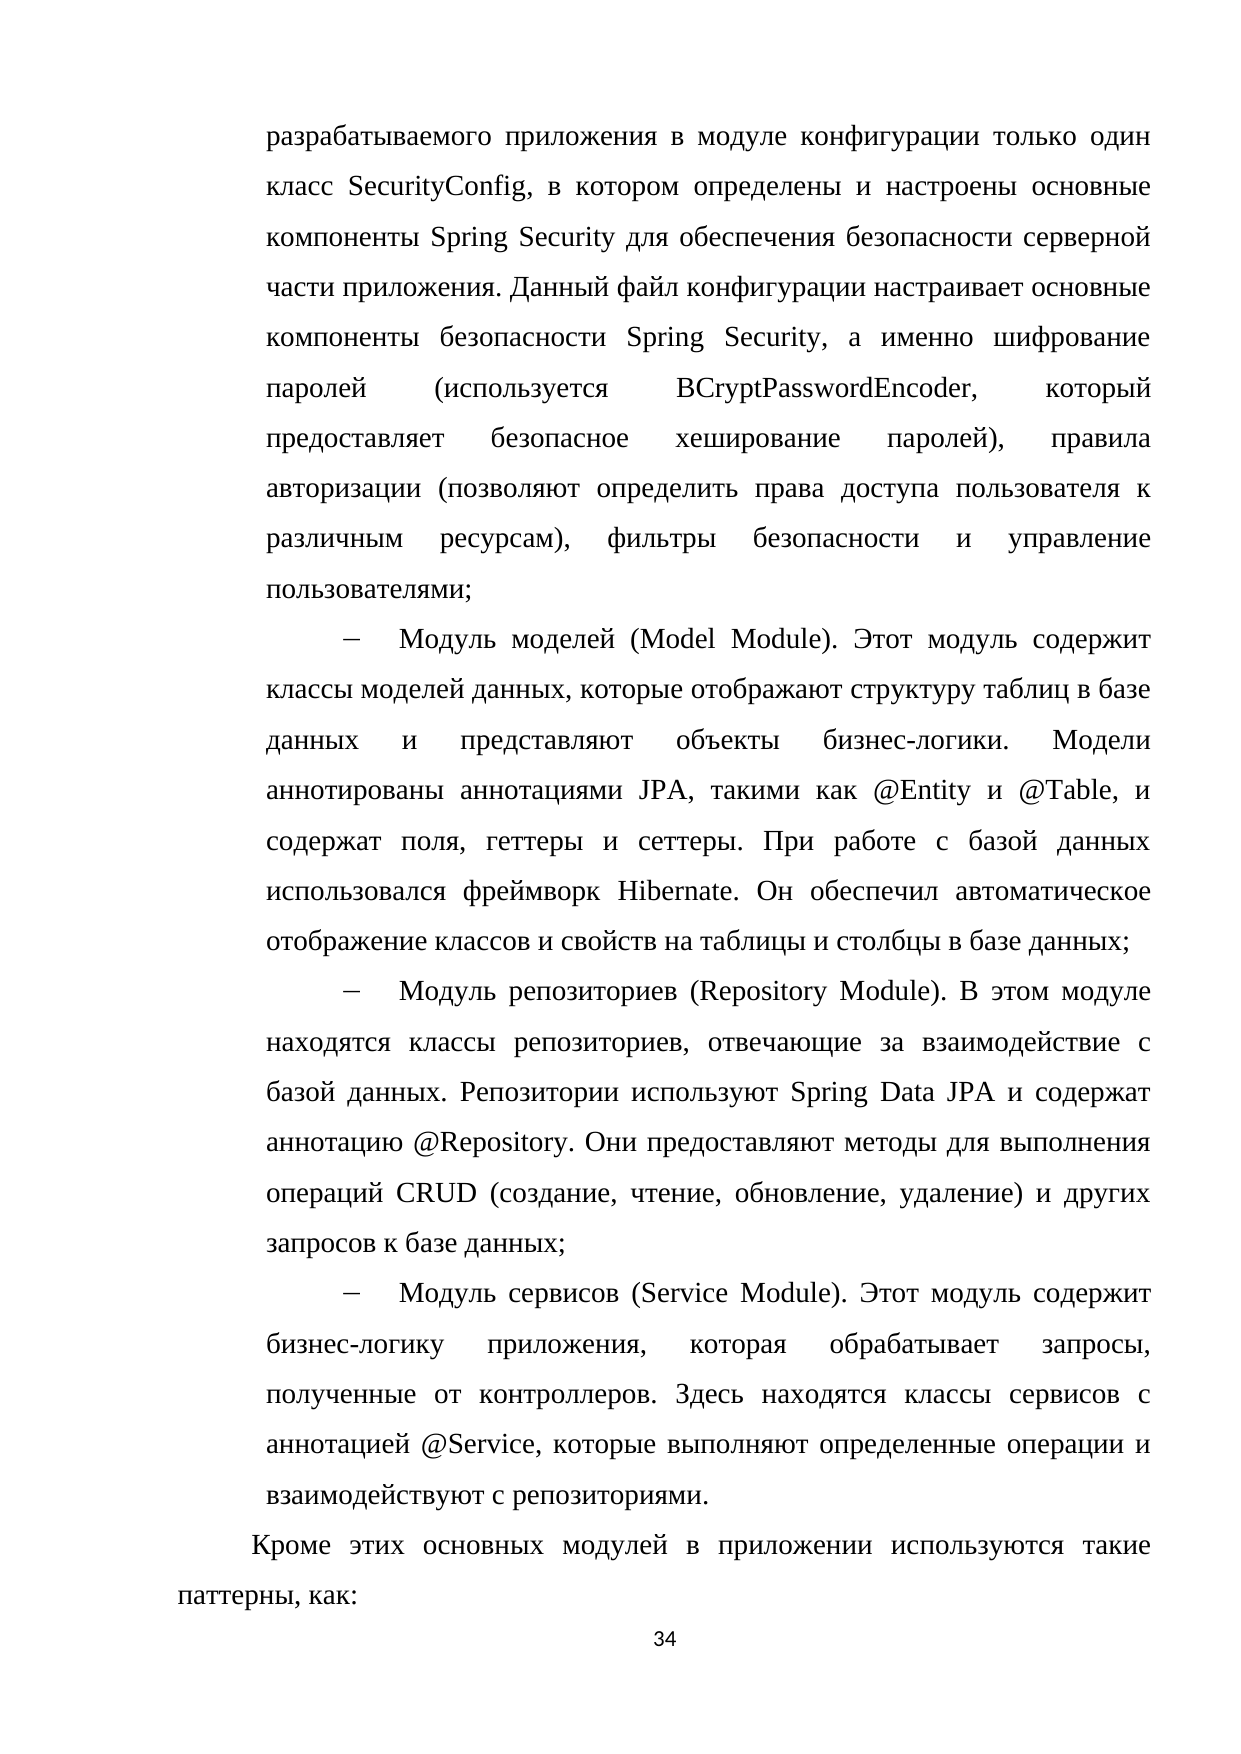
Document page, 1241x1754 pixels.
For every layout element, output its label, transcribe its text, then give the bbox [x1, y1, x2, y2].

text Кроме этих основных модулей в приложении используются такие паттерны, как: [177, 1527, 1152, 1611]
text Модуль моделей (Model Module). Этот модуль содержит классы моделей данных, которые отображают структуру таблиц в базе данных и представляют объекты бизнес-логики. Модели аннотированы аннотациями JPA, такими как @Entity и @Table, и содержат поля, геттеры и сеттеры. При работе с базой данных использовался фреймворк Hibernate. Он обеспечил автоматическое отображение классов и свойств на таблицы и столбцы в базе данных; [266, 621, 1152, 957]
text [266, 118, 1152, 604]
text Модуль сервисов (Service Module). Этот модуль содержит бизнес-логику приложения, которая обрабатывает запросы, полученные от контроллеров. Здесь находятся классы сервисов с аннотацией @Service, которые выполняют определенные операции и взаимодействуют с репозиториями. [266, 1276, 1152, 1510]
text Модуль репозиториев (Repository Module). В этом модуле находятся классы репозиториев, отвечающие за взаимодействие с базой данных. Репозитории используют Spring Data JPA и содержат аннотацию @Repository. Они предоставляют методы для выполнения операций CRUD (создание, чтение, обновление, удаление) и других запросов к базе данных; [266, 973, 1152, 1259]
